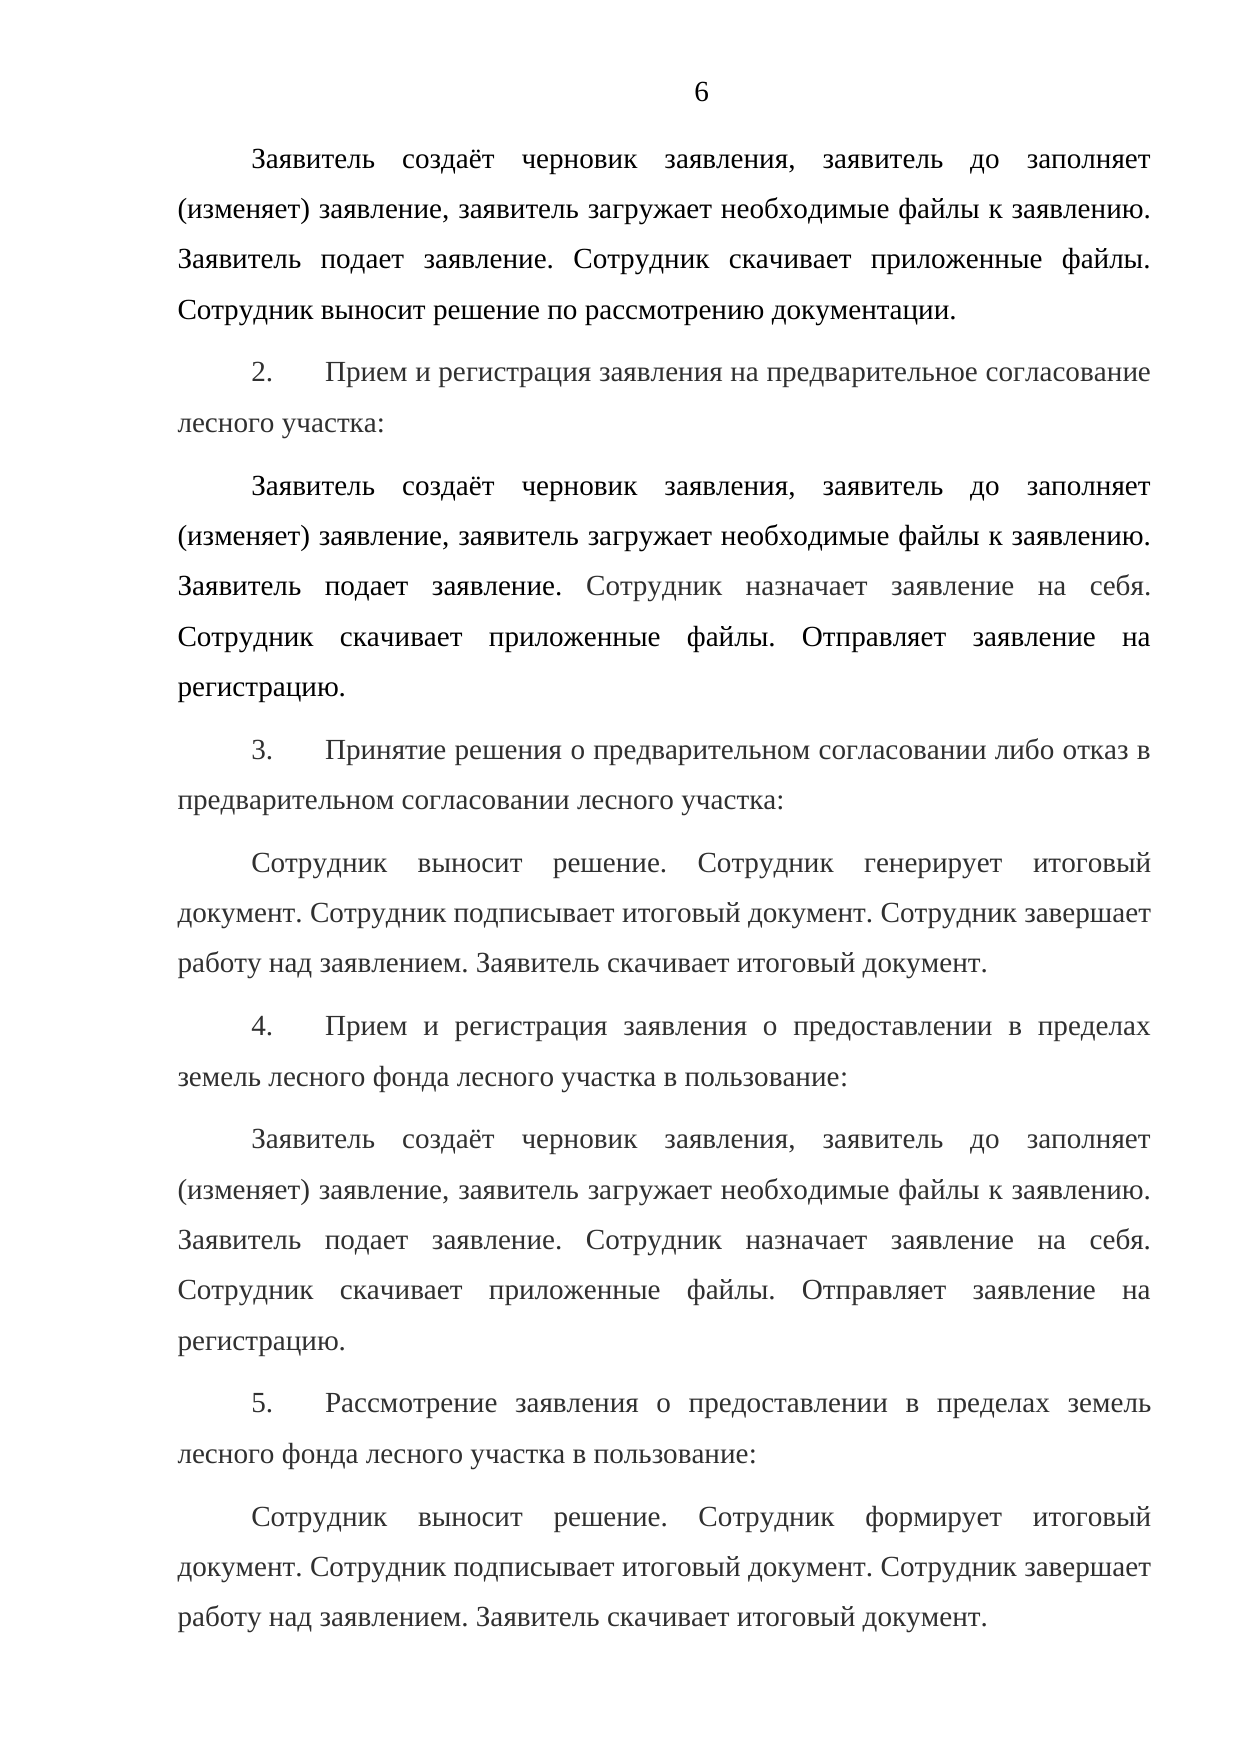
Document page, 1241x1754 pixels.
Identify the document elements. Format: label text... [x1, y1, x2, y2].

text Сотрудник выносит решение. Сотрудник генерирует итоговый документ. Сотрудник подписывает итоговый документ. Сотрудник завершает работу над заявлением. Заявитель скачивает итоговый документ. [177, 845, 1152, 979]
list Рассмотрение заявления о предоставлении в пределах земель лесного фонда лесного участка в пользование: [177, 1386, 1152, 1469]
text Заявитель создаёт черновик заявления, заявитель до заполняет (изменяет) заявление, заявитель загружает необходимые файлы к заявлению. Заявитель подает заявление. Сотрудник скачивает приложенные файлы. Сотрудник выносит решение по рассмотрению документации. [177, 141, 1152, 325]
list Прием и регистрация заявления о предоставлении в пределах земель лесного фонда лесного участка в пользование: [177, 1008, 1152, 1092]
text Заявитель создаёт черновик заявления, заявитель до заполняет (изменяет) заявление, заявитель загружает необходимые файлы к заявлению. Заявитель подает заявление. Сотрудник назначает заявление на себя. Сотрудник скачивает приложенные файлы. Отправляет заявление на регистрацию. [177, 468, 1152, 702]
list Принятие решения о предварительном согласовании либо отказ в предварительном согласовании лесного участка: [177, 732, 1152, 816]
list Прием и регистрация заявления на предварительное согласование лесного участка: [177, 354, 1152, 438]
text Сотрудник выносит решение. Сотрудник формирует итоговый документ. Сотрудник подписывает итоговый документ. Сотрудник завершает работу над заявлением. Заявитель скачивает итоговый документ. [177, 1499, 1152, 1633]
text Заявитель создаёт черновик заявления, заявитель до заполняет (изменяет) заявление, заявитель загружает необходимые файлы к заявлению. Заявитель подает заявление. Сотрудник назначает заявление на себя. Сотрудник скачивает приложенные файлы. Отправляет заявление на регистрацию. [177, 1121, 1152, 1356]
